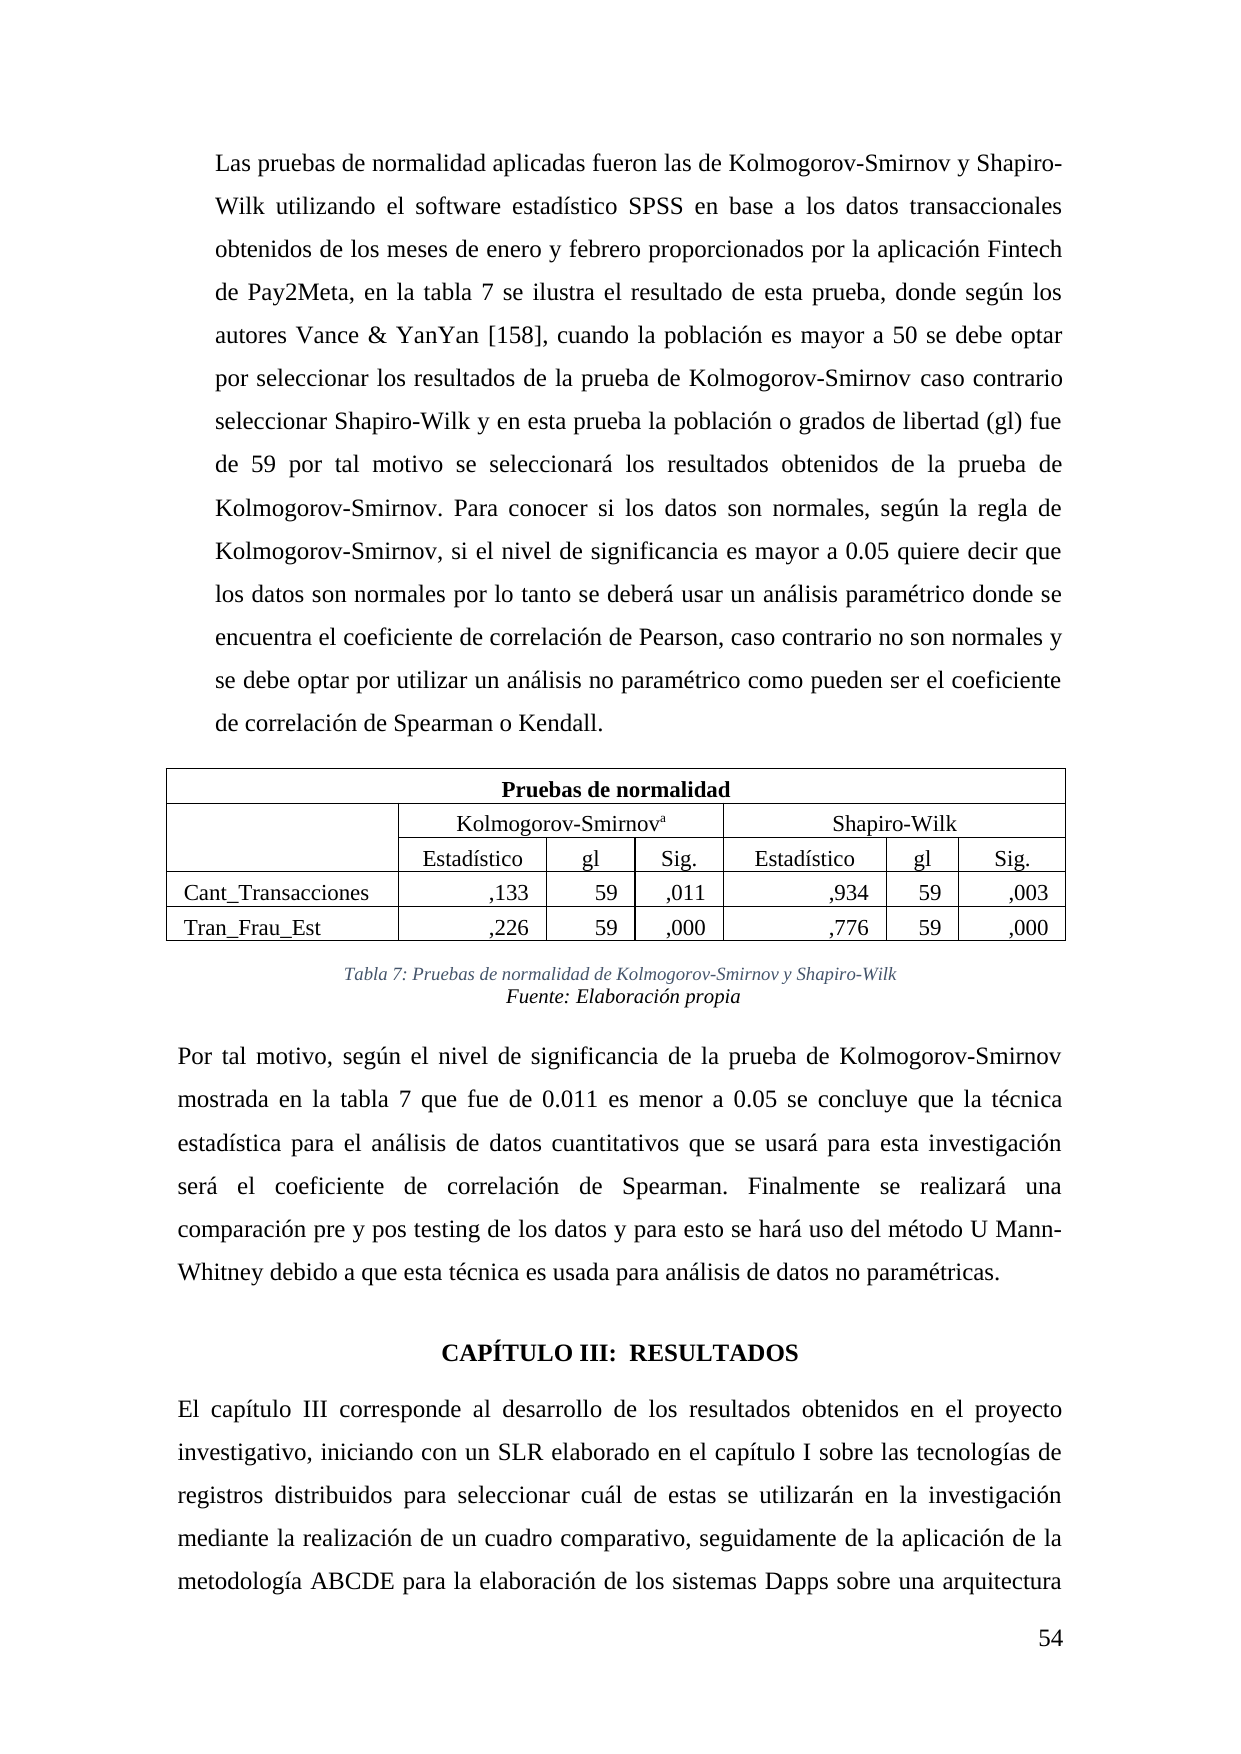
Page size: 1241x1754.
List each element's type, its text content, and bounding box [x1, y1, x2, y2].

table_cell Shapiro-Wilk [724, 804, 1065, 837]
table_cell gl [887, 838, 958, 871]
table_cell 59 [547, 872, 634, 906]
table_header Pruebas de normalidad [167, 769, 1065, 802]
table_cell gl [547, 838, 634, 871]
table_cell ,133 [399, 872, 546, 906]
table_cell Sig. [959, 838, 1065, 871]
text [177, 1394, 1063, 1595]
table_cell Sig. [636, 838, 723, 871]
text Fuente: Elaboración propia [177, 984, 1063, 1008]
table_cell [167, 804, 398, 871]
table_cell 59 [547, 907, 634, 940]
table_cell Kolmogorov-Smirnova [399, 804, 723, 837]
table_cell ,776 [724, 907, 886, 940]
text CAPÍTULO III: RESULTADOS [177, 1338, 1063, 1366]
table_cell Cant_Transacciones [167, 872, 398, 906]
text Tabla : Pruebas de normalidad de Kolmogorov-Smirnov y Shapiro-Wilk [177, 962, 1063, 984]
table_cell 59 [887, 872, 958, 906]
table_cell ,011 [636, 872, 723, 906]
table_cell Estadístico [399, 838, 546, 871]
table_cell ,003 [959, 872, 1065, 906]
table_cell ,000 [636, 907, 723, 940]
text Las pruebas de normalidad aplicadas fueron las de Kolmogorov-Smirnov y Shapiro-Wilk utilizando el software estadístico SPSS en base a los datos transaccionales obtenidos de los meses de enero y febrero proporcionados por la aplicación Fintech de Pay2Meta, en la tabla 7 se ilustra el resultado de esta prueba, donde según los autores Vance & YanYan , cuando la población es mayor a 50 se debe optar por seleccionar los resultados de la prueba de Kolmogorov-Smirnov caso contrario seleccionar Shapiro-Wilk y en esta prueba la población o grados de libertad (gl) fue de 59 por tal motivo se seleccionará los resultados obtenidos de la prueba de Kolmogorov-Smirnov. Para conocer si los datos son normales, según la regla de Kolmogorov-Smirnov, si el nivel de significancia es mayor a 0.05 quiere decir que los datos son normales por lo tanto se deberá usar un análisis paramétrico donde se encuentra el coeficiente de correlación de Pearson, caso contrario no son normales y se debe optar por utilizar un análisis no paramétrico como pueden ser el coeficiente de correlación de Spearman o Kendall. [215, 148, 1063, 737]
text Por tal motivo, según el nivel de significancia de la prueba de Kolmogorov-Smirnov mostrada en la tabla 7 que fue de 0.011 es menor a 0.05 se concluye que la técnica estadística para el análisis de datos cuantitativos que se usará para esta investigación será el coeficiente de correlación de Spearman. Finalmente se realizará una comparación pre y pos testing de los datos y para esto se hará uso del método U Mann-Whitney debido a que esta técnica es usada para análisis de datos no paramétricas. [177, 1041, 1063, 1286]
table_cell ,226 [399, 907, 546, 940]
table_cell ,934 [724, 872, 886, 906]
table_cell ,000 [959, 907, 1065, 940]
table_cell Tran_Frau_Est [167, 907, 398, 940]
table_cell Estadístico [724, 838, 886, 871]
table_cell 59 [887, 907, 958, 940]
